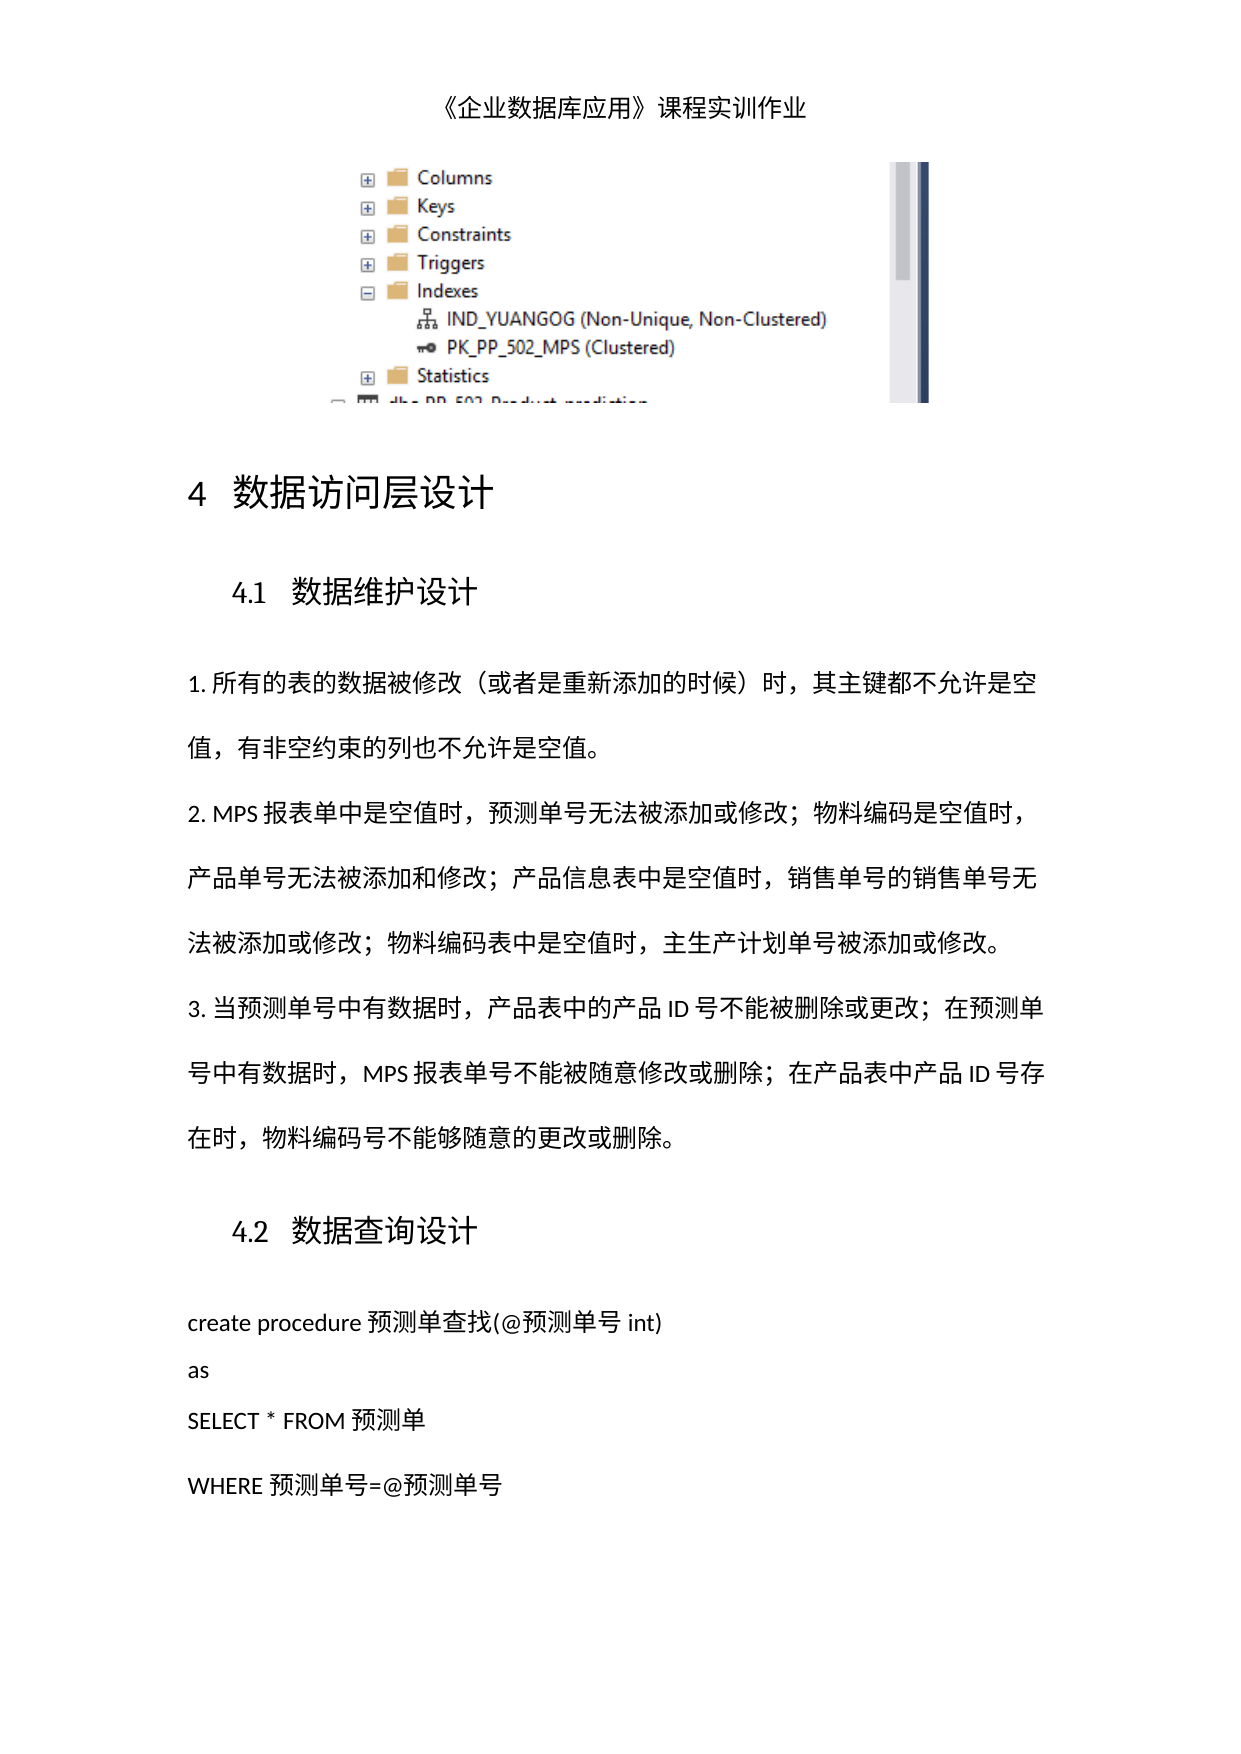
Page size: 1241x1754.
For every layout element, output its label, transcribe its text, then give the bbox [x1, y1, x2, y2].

subtitle 数据查询设计 [232, 1196, 1053, 1261]
text as [187, 1353, 1053, 1386]
subtitle 数据访问层设计 [187, 457, 1053, 522]
text 2. MPS报表单中是空值时，预测单号无法被添加或修改；物料编码是空值时，产品单号无法被添加和修改；产品信息表中是空值时，销售单号的销售单号无法被添加或修改；物料编码表中是空值时，主生产计划单号被添加或修改。 [187, 779, 1053, 974]
text 1. 所有的表的数据被修改（或者是重新添加的时候）时，其主键都不允许是空值，有非空约束的列也不允许是空值。 [187, 649, 1053, 779]
text WHERE 预测单号=@预测单号 [187, 1451, 1053, 1516]
subtitle 数据维护设计 [232, 557, 1053, 622]
picture [311, 162, 929, 403]
text create procedure 预测单查找(@预测单号 int) [187, 1288, 1053, 1353]
text 3. 当预测单号中有数据时，产品表中的产品ID号不能被删除或更改；在预测单号中有数据时，MPS报表单号不能被随意修改或删除；在产品表中产品ID号存在时，物料编码号不能够随意的更改或删除。 [187, 974, 1053, 1169]
text SELECT * FROM 预测单 [187, 1386, 1053, 1451]
